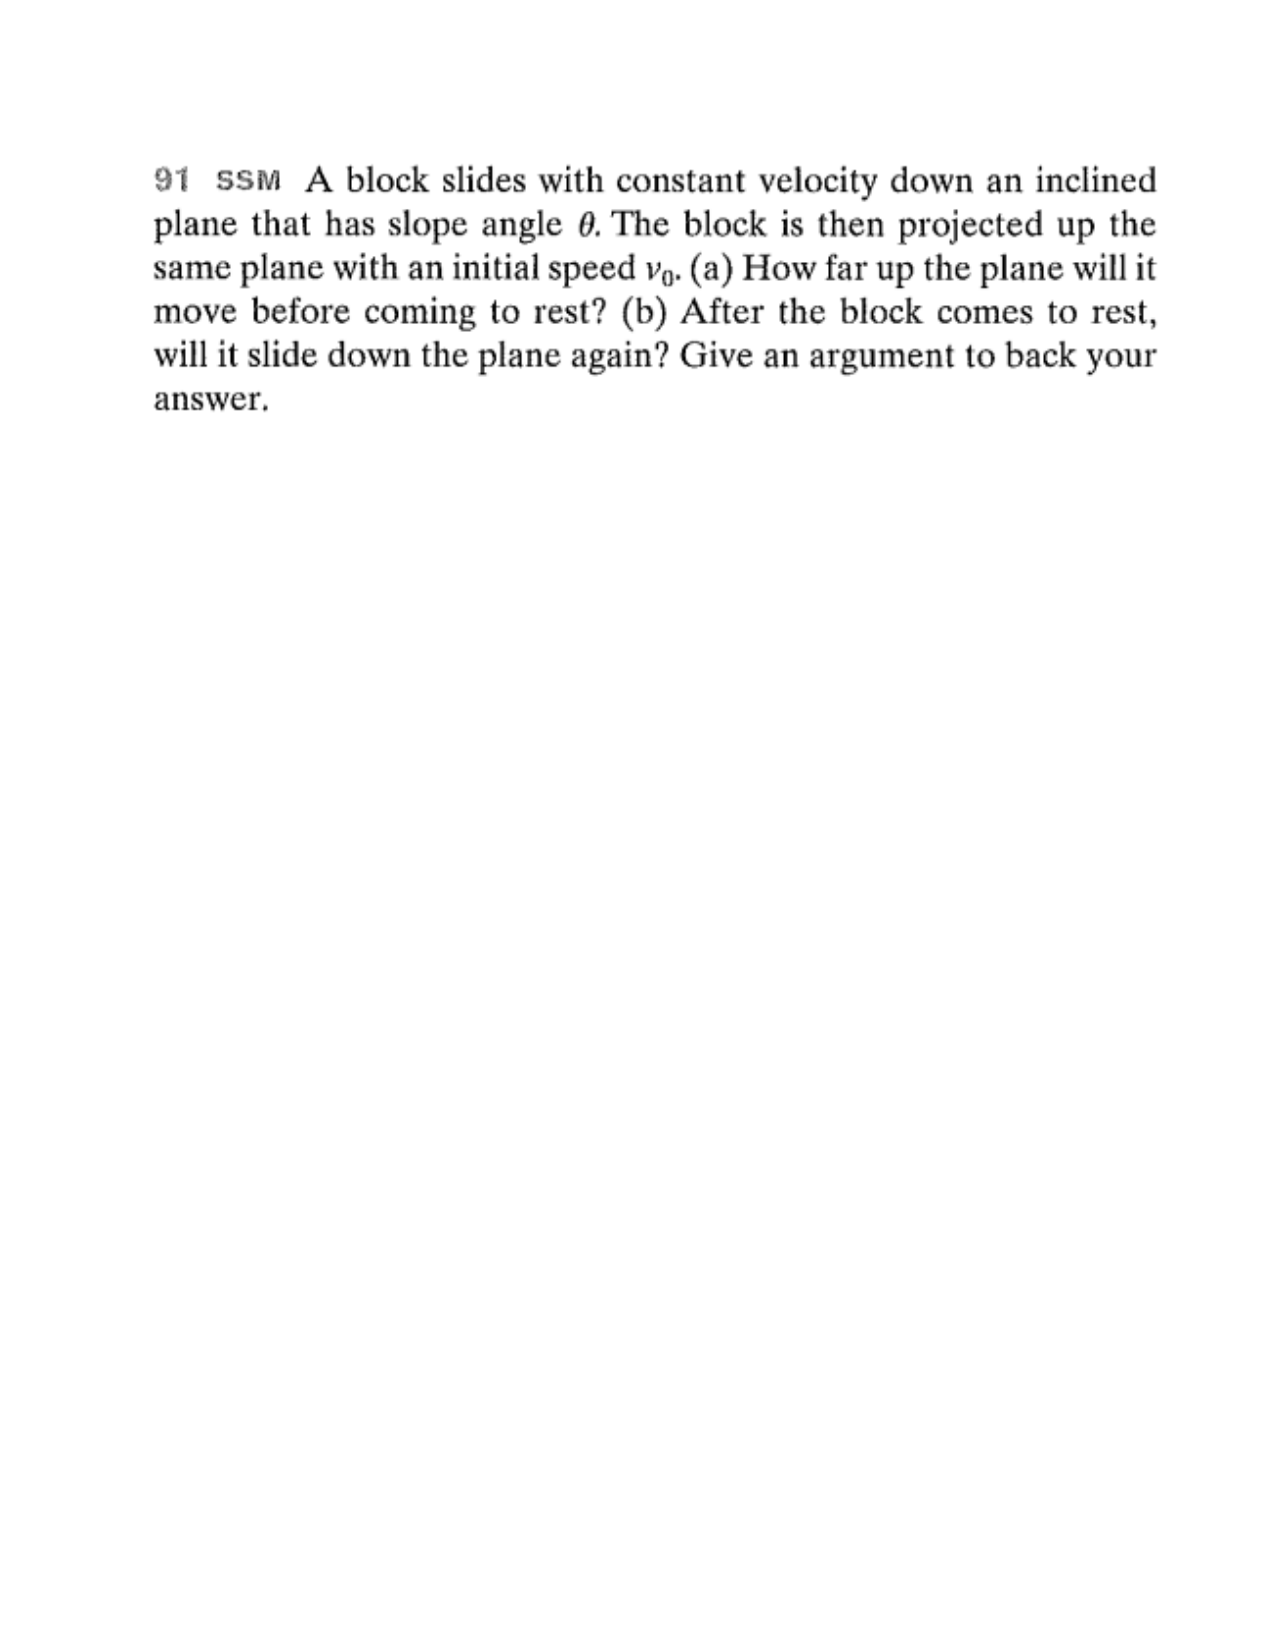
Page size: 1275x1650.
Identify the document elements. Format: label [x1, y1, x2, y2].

picture [135, 150, 1175, 434]
